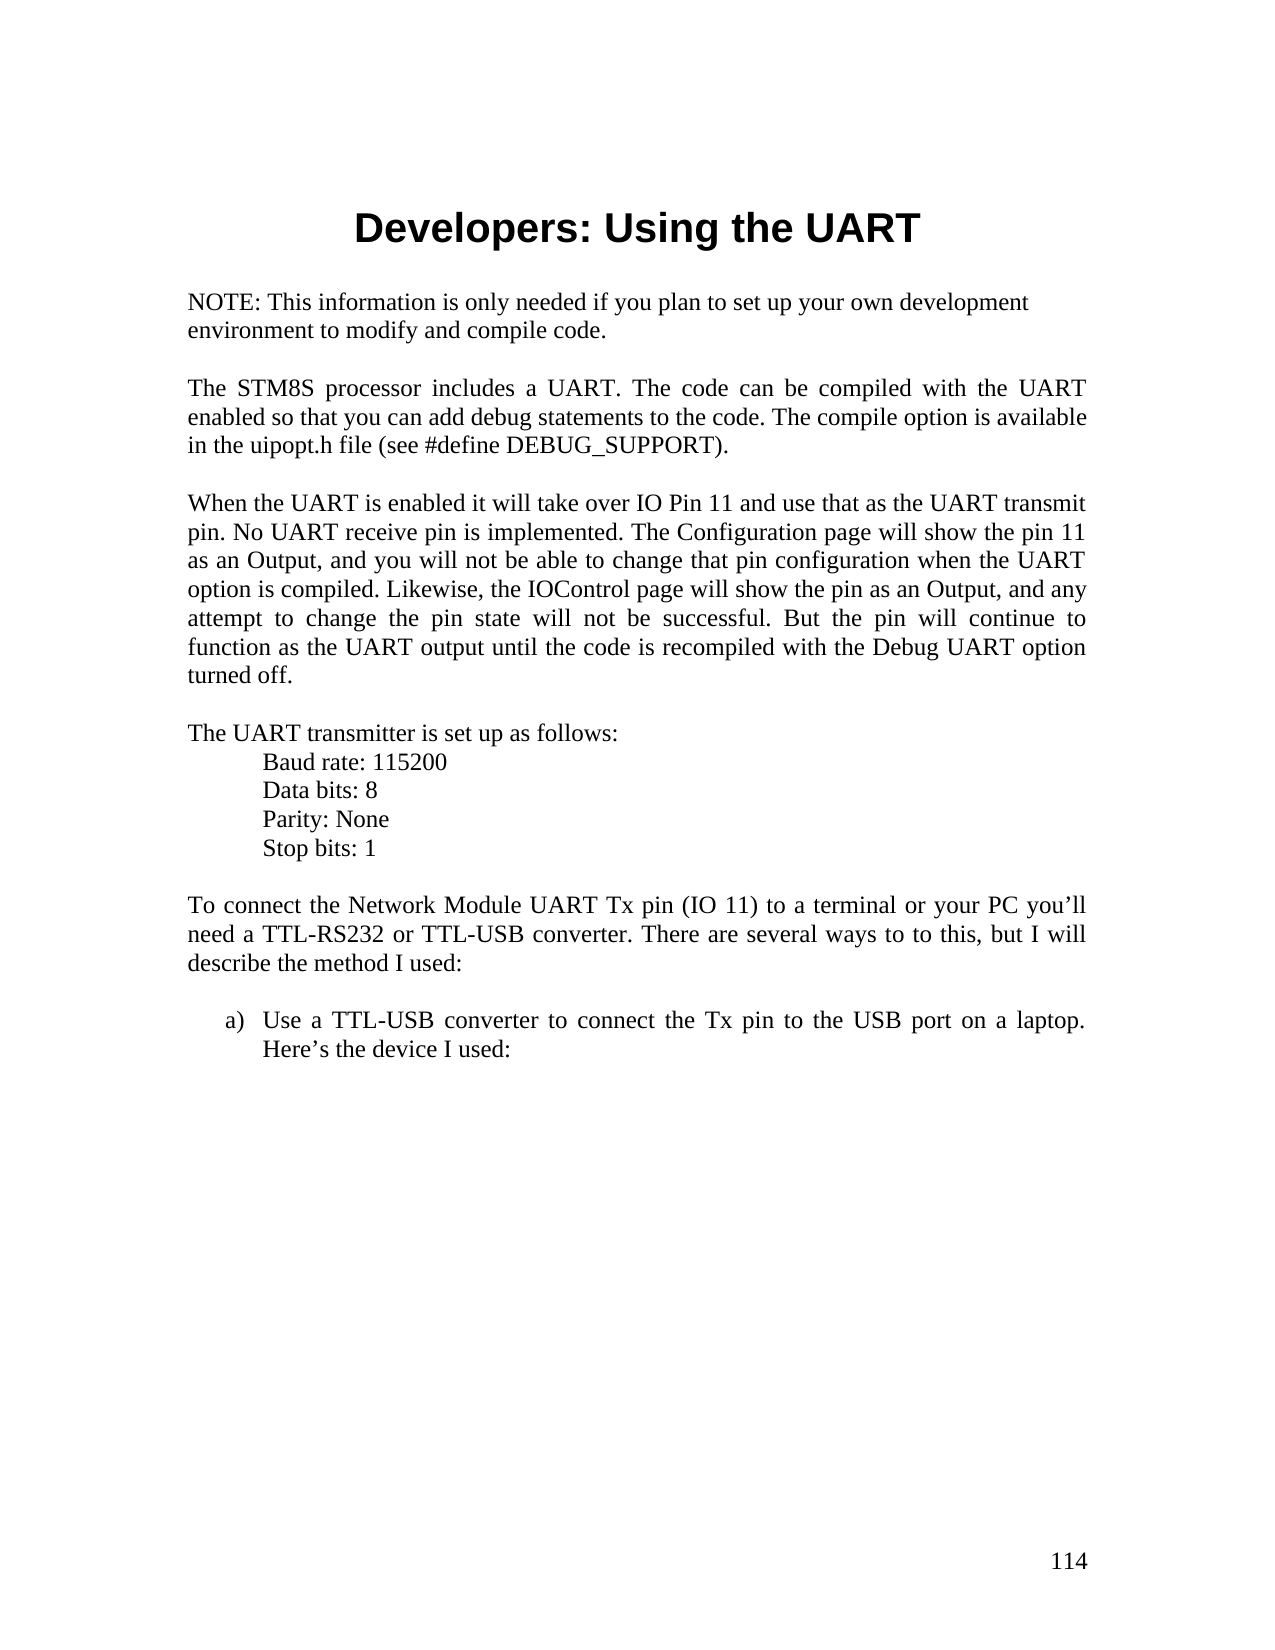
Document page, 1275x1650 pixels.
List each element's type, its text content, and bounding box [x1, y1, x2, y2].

text The STM8S processor includes a UART. The code can be compiled with the UART enabled so that you can add debug statements to the code. The compile option is available in the uipopt.h file (see #define DEBUG_SUPPORT). [187, 373, 1087, 459]
text The UART transmitter is set up as follows: [187, 718, 1087, 747]
text Baud rate: 115200 [262, 747, 1087, 775]
text Parity: None [262, 804, 1087, 833]
text Stop bits: 1 [262, 833, 1087, 862]
subtitle Developers: Using the UART [187, 204, 1087, 252]
list Use a TTL-USB converter to connect the Tx pin to the USB port on a laptop. Here’s the device I used: [225, 1005, 1087, 1063]
text NOTE: This information is only needed if you plan to set up your own development environment to modify and compile code. [187, 287, 1087, 344]
text To connect the Network Module UART Tx pin (IO 11) to a terminal or your PC you’ll need a TTL-RS232 or TTL-USB converter. There are several ways to to this, but I will describe the method I used: [187, 890, 1087, 977]
text When the UART is enabled it will take over IO Pin 11 and use that as the UART transmit pin. No UART receive pin is implemented. The Configuration page will show the pin 11 as an Output, and you will not be able to change that pin configuration when the UART option is compiled. Likewise, the IOControl page will show the pin as an Output, and any attempt to change the pin state will not be successful. But the pin will continue to function as the UART output until the code is recompiled with the Debug UART option turned off. [187, 488, 1087, 689]
text Data bits: 8 [262, 775, 1087, 804]
